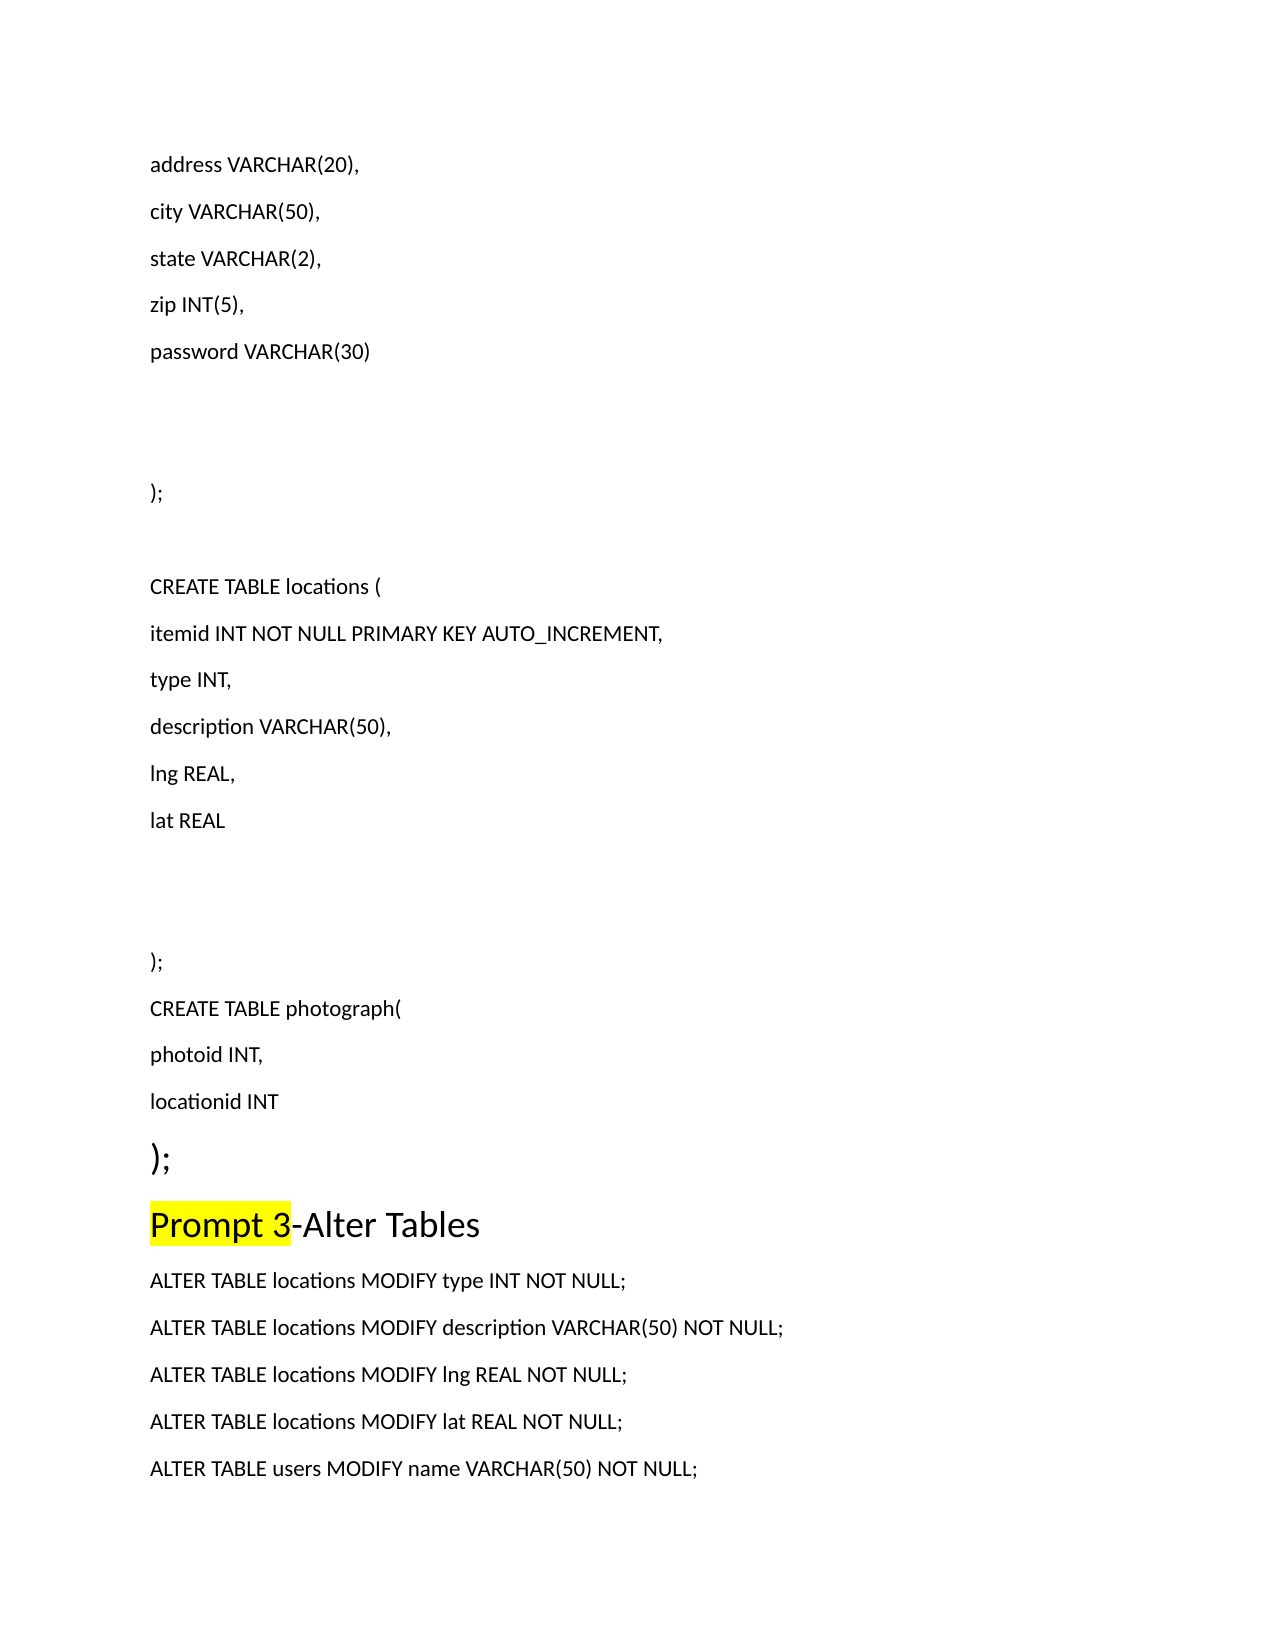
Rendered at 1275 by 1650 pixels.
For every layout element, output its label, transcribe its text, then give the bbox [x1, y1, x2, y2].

text ALTER TABLE locations MODIFY type INT NOT NULL; [150, 1267, 1125, 1295]
text ); [150, 1134, 1125, 1180]
text type INT, [150, 666, 1125, 694]
text description VARCHAR(50), [150, 712, 1125, 741]
text itemid INT NOT NULL PRIMARY KEY AUTO_INCREMENT, [150, 619, 1125, 647]
text locationid INT [150, 1087, 1125, 1116]
text state VARCHAR(2), [150, 244, 1125, 272]
text ALTER TABLE users MODIFY name VARCHAR(50) NOT NULL; [150, 1454, 1125, 1482]
text Prompt 3-Alter Tables [291, 1201, 1125, 1246]
text ALTER TABLE locations MODIFY lng REAL NOT NULL; [150, 1360, 1125, 1388]
text ALTER TABLE locations MODIFY description VARCHAR(50) NOT NULL; [150, 1313, 1125, 1342]
text lat REAL [150, 806, 1125, 834]
text zip INT(5), [150, 291, 1125, 319]
text lng REAL, [150, 759, 1125, 787]
text ALTER TABLE locations MODIFY lat REAL NOT NULL; [150, 1407, 1125, 1435]
text password VARCHAR(30) [150, 337, 1125, 366]
text CREATE TABLE locations ( [150, 572, 1125, 600]
text photoid INT, [150, 1041, 1125, 1069]
text address VARCHAR(20), [150, 150, 1125, 178]
text CREATE TABLE photograph( [150, 994, 1125, 1022]
text city VARCHAR(50), [150, 197, 1125, 225]
text ); [150, 478, 1125, 506]
text ); [150, 947, 1125, 975]
